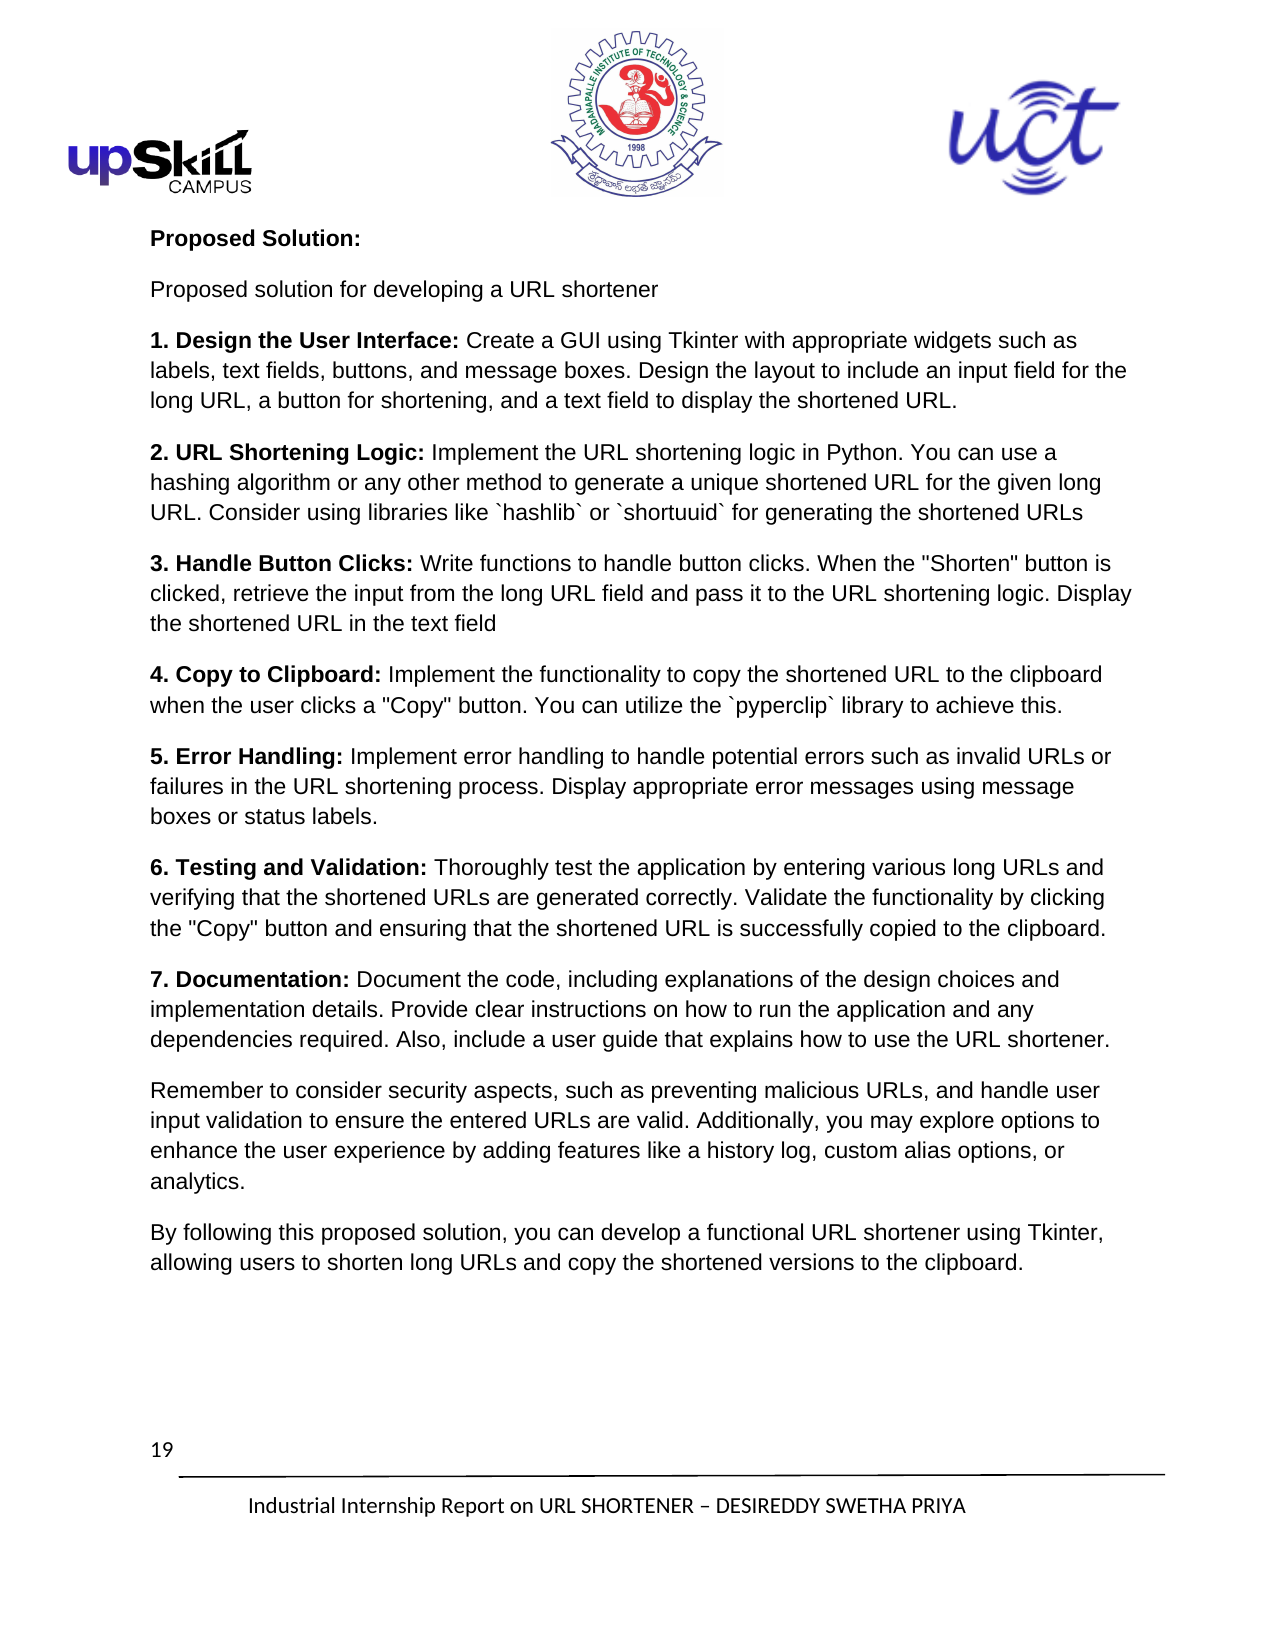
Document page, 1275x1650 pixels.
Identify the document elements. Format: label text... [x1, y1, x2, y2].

text 2. URL Shortening Logic: Implement the URL shortening logic in Python. You can use a hashing algorithm or any other method to generate a unique shortened URL for the given long URL. Consider using libraries like `hashlib` or `shortuuid` for generating the shortened URLs [150, 438, 1134, 525]
text Remember to consider security aspects, such as preventing malicious URLs, and handle user input validation to ensure the entered URLs are valid. Additionally, you may explore options to enhance the user experience by adding features like a history log, custom alias options, or analytics. [150, 1077, 1134, 1194]
text Proposed solution for developing a URL shortener [150, 276, 1134, 302]
picture [37, 117, 283, 197]
text Proposed Solution: [150, 225, 1134, 251]
text 5. Error Handling: Implement error handling to handle potential errors such as invalid URLs or failures in the URL shortening process. Display appropriate error messages using message boxes or status labels. [150, 743, 1134, 829]
text 1. Design the User Interface: Create a GUI using Tkinter with appropriate widgets such as labels, text fields, buttons, and message boxes. Design the layout to include an input field for the long URL, a button for shortening, and a text field to display the shortened URL. [150, 327, 1134, 414]
text 7. Documentation: Document the code, including explanations of the design choices and implementation details. Provide clear instructions on how to run the application and any dependencies required. Also, include a user guide that explains how to use the URL shortener. [150, 966, 1134, 1052]
text 6. Testing and Validation: Thoroughly test the application by entering various long URLs and verifying that the shortened URLs are generated correctly. Validate the functionality by clicking the "Copy" button and ensuring that the shortened URL is successfully copied to the clipboard. [150, 854, 1134, 941]
text By following this proposed solution, you can develop a functional URL shortener using Tkinter, allowing users to shorten long URLs and copy the shortened versions to the clipboard. [150, 1219, 1134, 1275]
picture [946, 71, 1125, 197]
text 4. Copy to Clipboard: Implement the functionality to copy the shortened URL to the clipboard when the user clicks a "Copy" button. You can utilize the `pyperclip` library to achieve this. [150, 661, 1134, 718]
text 3. Handle Button Clicks: Write functions to handle button clicks. When the "Shorten" button is clicked, retrieve the input from the long URL field and pass it to the URL shortening logic. Display the shortened URL in the text field [150, 550, 1134, 637]
